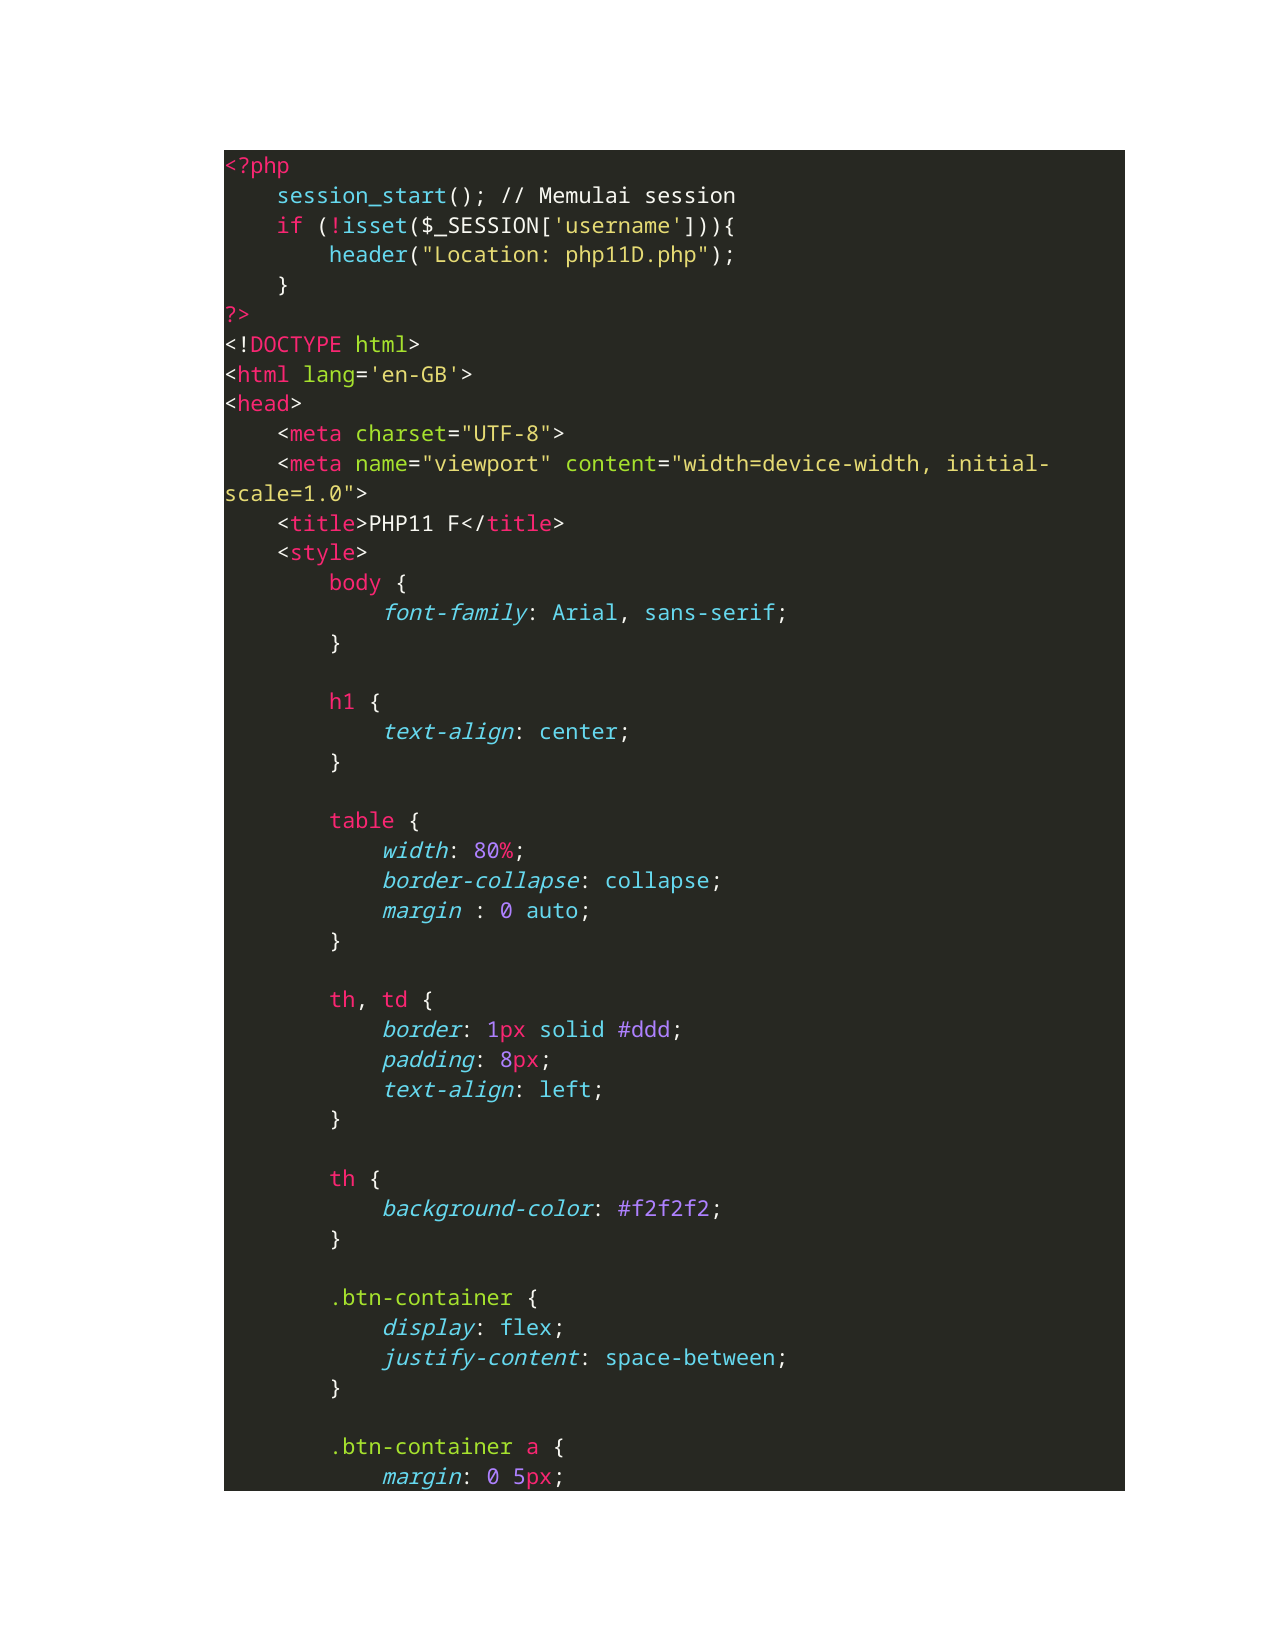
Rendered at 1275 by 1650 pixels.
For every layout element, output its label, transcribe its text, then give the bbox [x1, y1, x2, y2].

text } [224, 627, 1125, 656]
text justify-content: space-between; [224, 1342, 1125, 1371]
text text-align: left; [224, 1073, 1125, 1103]
text ?> [224, 299, 1125, 329]
text width: 80%; [224, 835, 1125, 865]
text <meta name="viewport" content="width=device-width, initial-scale=1.0"> [224, 448, 1125, 507]
text <!DOCTYPE html> [224, 329, 1125, 358]
text } [224, 924, 1125, 954]
text } [224, 1371, 1125, 1401]
text text-align: center; [224, 716, 1125, 746]
text } [224, 269, 1125, 299]
text <title>PHP11 F</title> [224, 507, 1125, 537]
text .btn-container a { [224, 1431, 1125, 1461]
text background-color: #f2f2f2; [224, 1193, 1125, 1222]
text th, td { [224, 984, 1125, 1014]
text .btn-container { [224, 1282, 1125, 1312]
text } [224, 1222, 1125, 1252]
text display: flex; [224, 1312, 1125, 1342]
text font-family: Arial, sans-serif; [224, 597, 1125, 627]
text if (!isset($_SESSION['username'])){ [224, 209, 1125, 239]
text <?php [224, 150, 1125, 180]
text <html lang='en-GB'> [224, 358, 1125, 388]
text h1 { [224, 686, 1125, 716]
text border: 1px solid #ddd; [224, 1014, 1125, 1044]
text } [224, 746, 1125, 776]
text } [224, 1103, 1125, 1133]
text margin : 0 auto; [224, 895, 1125, 924]
text padding: 8px; [224, 1044, 1125, 1073]
text table { [224, 805, 1125, 835]
text border-collapse: collapse; [224, 865, 1125, 895]
text body { [224, 567, 1125, 597]
text th { [224, 1163, 1125, 1193]
text margin: 0 5px; [224, 1461, 1125, 1491]
text <style> [224, 537, 1125, 567]
text header("Location: php11D.php"); [224, 239, 1125, 269]
text <meta charset="UTF-8"> [224, 418, 1125, 448]
text <head> [224, 388, 1125, 418]
text session_start(); // Memulai session [224, 180, 1125, 209]
